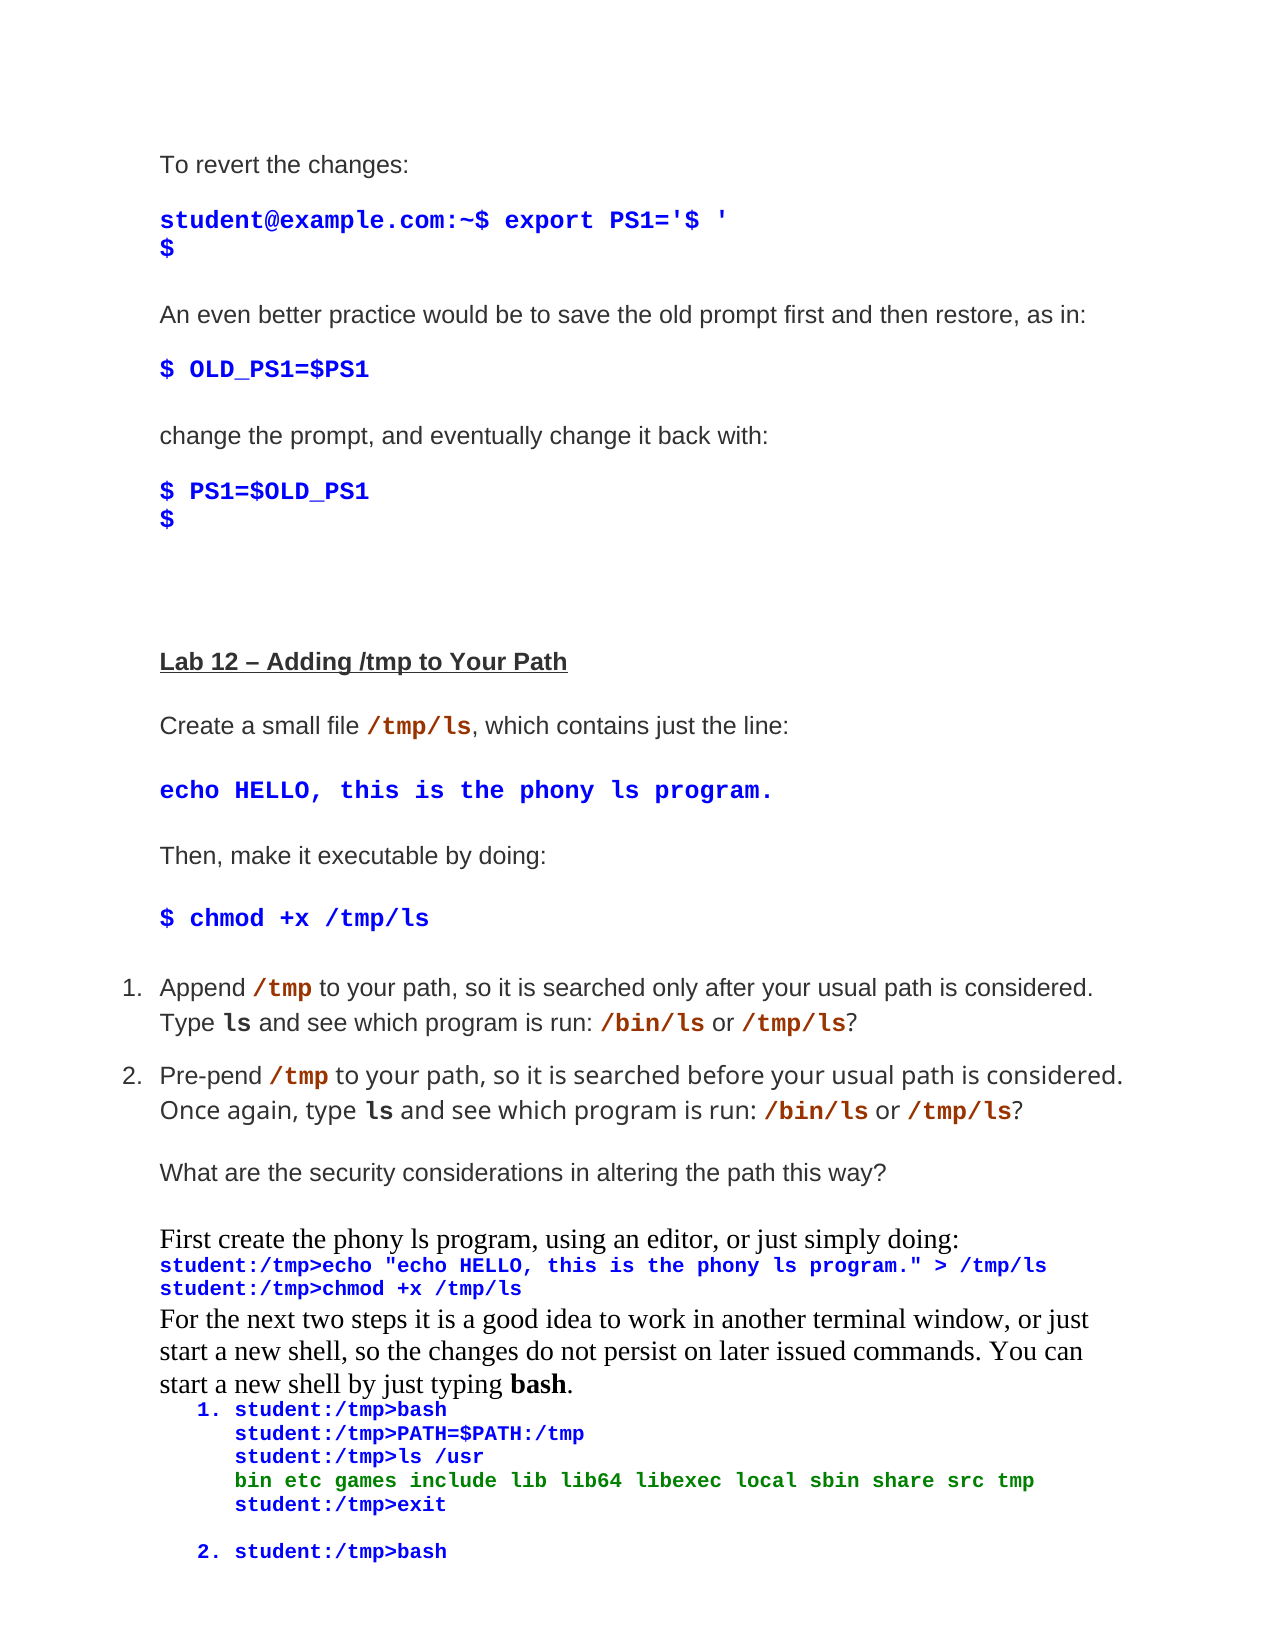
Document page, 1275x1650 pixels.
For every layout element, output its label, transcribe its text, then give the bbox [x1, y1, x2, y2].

text student:/tmp>echo "echo HELLO, this is the phony ls program." > /tmp/ls [159, 1255, 1125, 1278]
text Then, make it executable by doing: [159, 841, 1125, 870]
text change the prompt, and eventually change it back with: $ PS1=$OLD_PS1 $ [159, 421, 1125, 535]
text bin etc games include lib lib64 libexec local sbin share src tmp [234, 1470, 1125, 1494]
text student:/tmp>exit [234, 1494, 1125, 1517]
text student:/tmp>chmod +x /tmp/ls [159, 1278, 1125, 1302]
text For the next two steps it is a good idea to work in another terminal window, or just start a new shell, so the changes do not persist on later issued commands. You can start a new shell by just typing bash. [159, 1302, 1125, 1399]
text Lab 12 – Adding /tmp to Your Path [159, 641, 1125, 676]
text What are the security considerations in altering the path this way? [159, 1158, 1125, 1187]
text $ chmod +x /tmp/ls [159, 906, 1125, 934]
text An even better practice would be to save the old prompt first and then restore, as in: $ OLD_PS1=$PS1 [159, 299, 1125, 385]
list Append /tmp to your path, so it is searched only after your usual path is considered. Type ls and see which program is run: /bin/ls or /tmp/ls? [122, 969, 1125, 1039]
text echo HELLO, this is the phony ls program. [159, 778, 1125, 806]
text Create a small file /tmp/ls, which contains just the line: [159, 711, 1125, 742]
list student:/tmp>bash [197, 1541, 1125, 1565]
list student:/tmp>bash [197, 1399, 1125, 1423]
text First create the phony ls program, using an editor, or just simply doing: [159, 1222, 1125, 1255]
text student:/tmp>ls /usr [234, 1447, 1125, 1470]
text To revert the changes: student@example.com:~$ export PS1='$ ' $ [159, 150, 1125, 264]
list Pre-pend /tmp to your path, so it is searched before your usual path is considered. Once again, type ls and see which program is run: /bin/ls or /tmp/ls? [122, 1057, 1125, 1127]
text student:/tmp>PATH=$PATH:/tmp [234, 1423, 1125, 1447]
